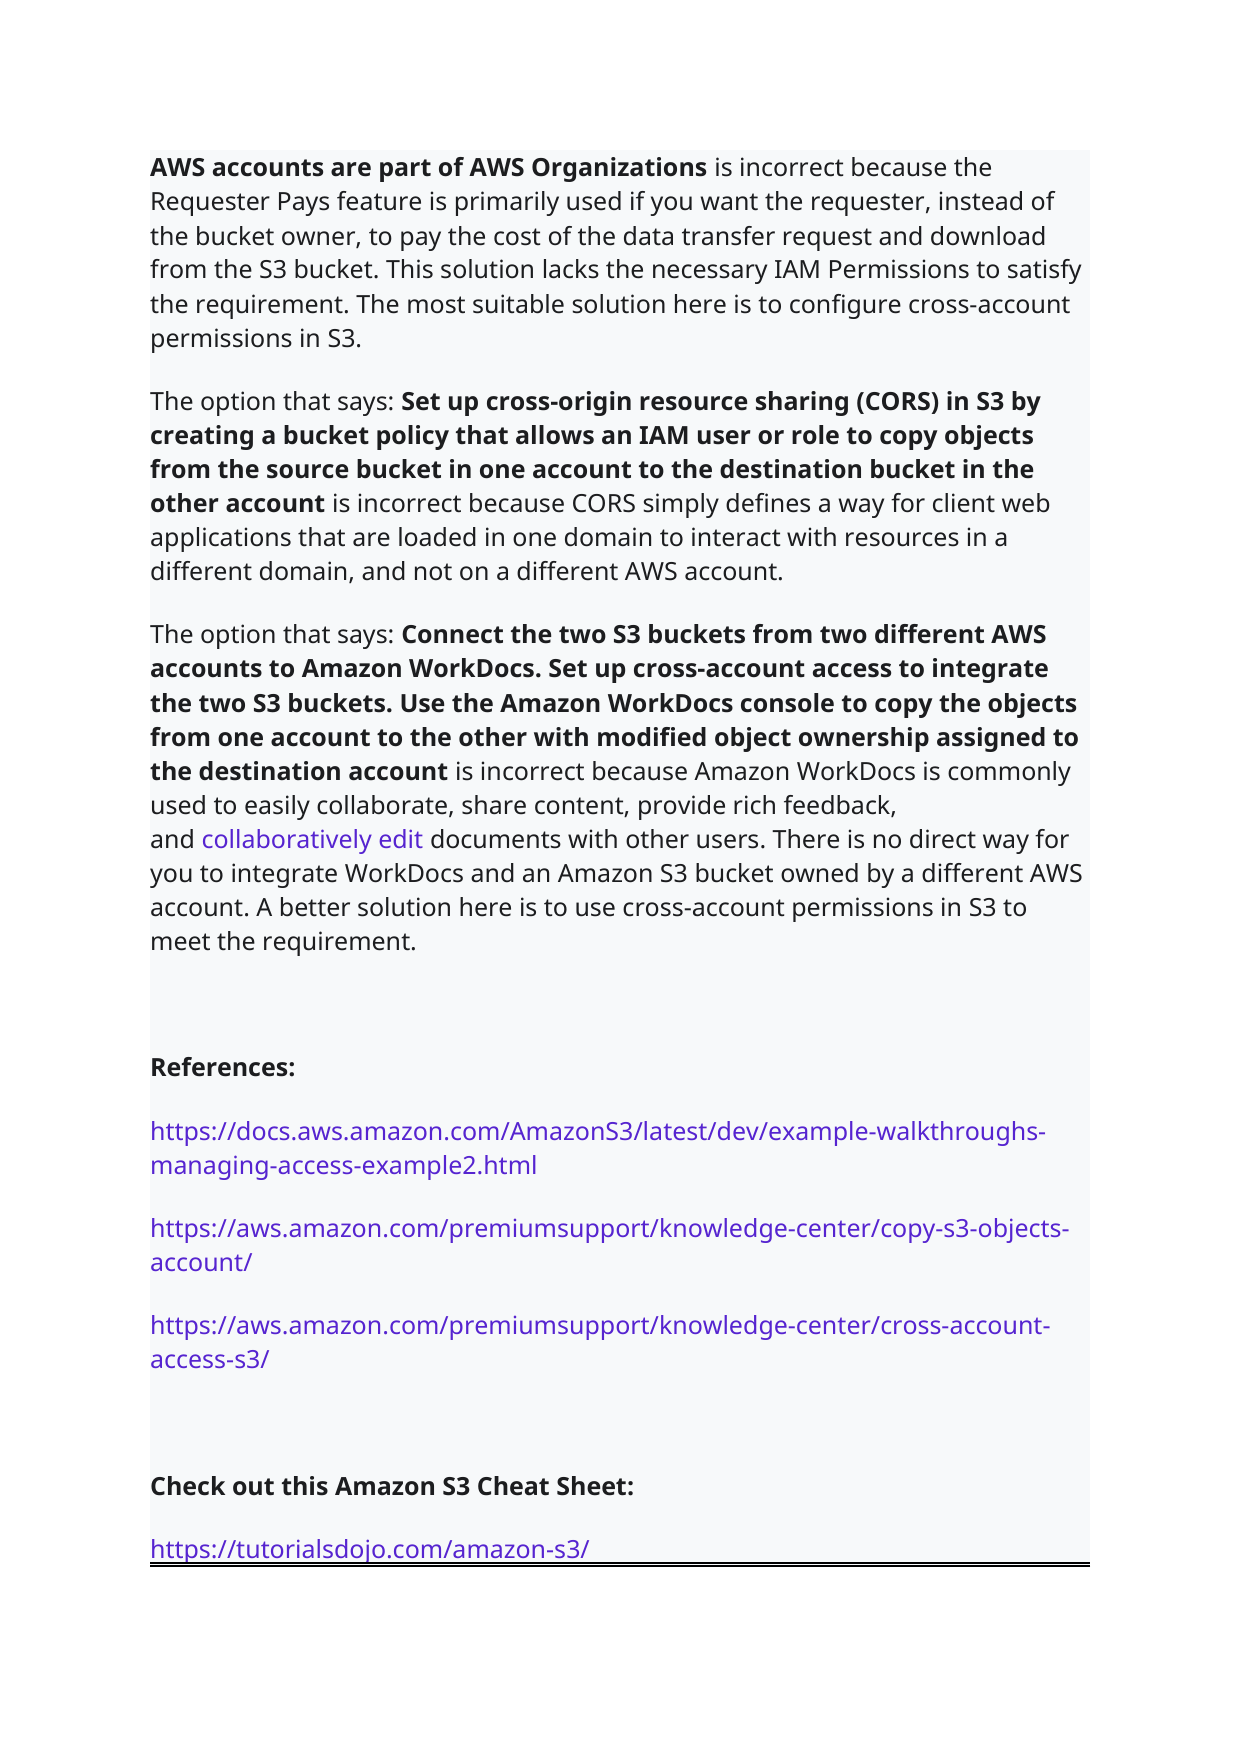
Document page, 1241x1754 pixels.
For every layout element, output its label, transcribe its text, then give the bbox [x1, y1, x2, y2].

text https://tutorialsdojo.com/amazon-s3/ [150, 1532, 1090, 1562]
text The option that says: Set up cross-origin resource sharing (CORS) in S3 by creating a bucket policy that allows an IAM user or role to copy objects from the source bucket in one account to the destination bucket in the other account is incorrect because CORS simply defines a way for client web applications that are loaded in one domain to interact with resources in a different domain, and not on a different AWS account. [150, 383, 1090, 588]
text https://aws.amazon.com/premiumsupport/knowledge-center/cross-account-access-s3/ [150, 1308, 1090, 1376]
text https://aws.amazon.com/premiumsupport/knowledge-center/copy-s3-objects-account/ [150, 1211, 1090, 1279]
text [150, 150, 1090, 354]
text The option that says: Connect the two S3 buckets from two different AWS accounts to Amazon WorkDocs. Set up cross-account access to integrate the two S3 buckets. Use the Amazon WorkDocs console to copy the objects from one account to the other with modified object ownership assigned to the destination account is incorrect because Amazon WorkDocs is commonly used to easily collaborate, share content, provide rich feedback, and collaboratively edit documents with other users. There is no direct way for you to integrate WorkDocs and an Amazon S3 bucket owned by a different AWS account. A better solution here is to use cross-account permissions in S3 to meet the requirement. [150, 617, 1090, 958]
text https://docs.aws.amazon.com/AmazonS3/latest/dev/example-walkthroughs-managing-access-example2.html [150, 1113, 1090, 1181]
text Check out this Amazon S3 Cheat Sheet: [150, 1468, 1090, 1502]
text References: [150, 1050, 1090, 1084]
